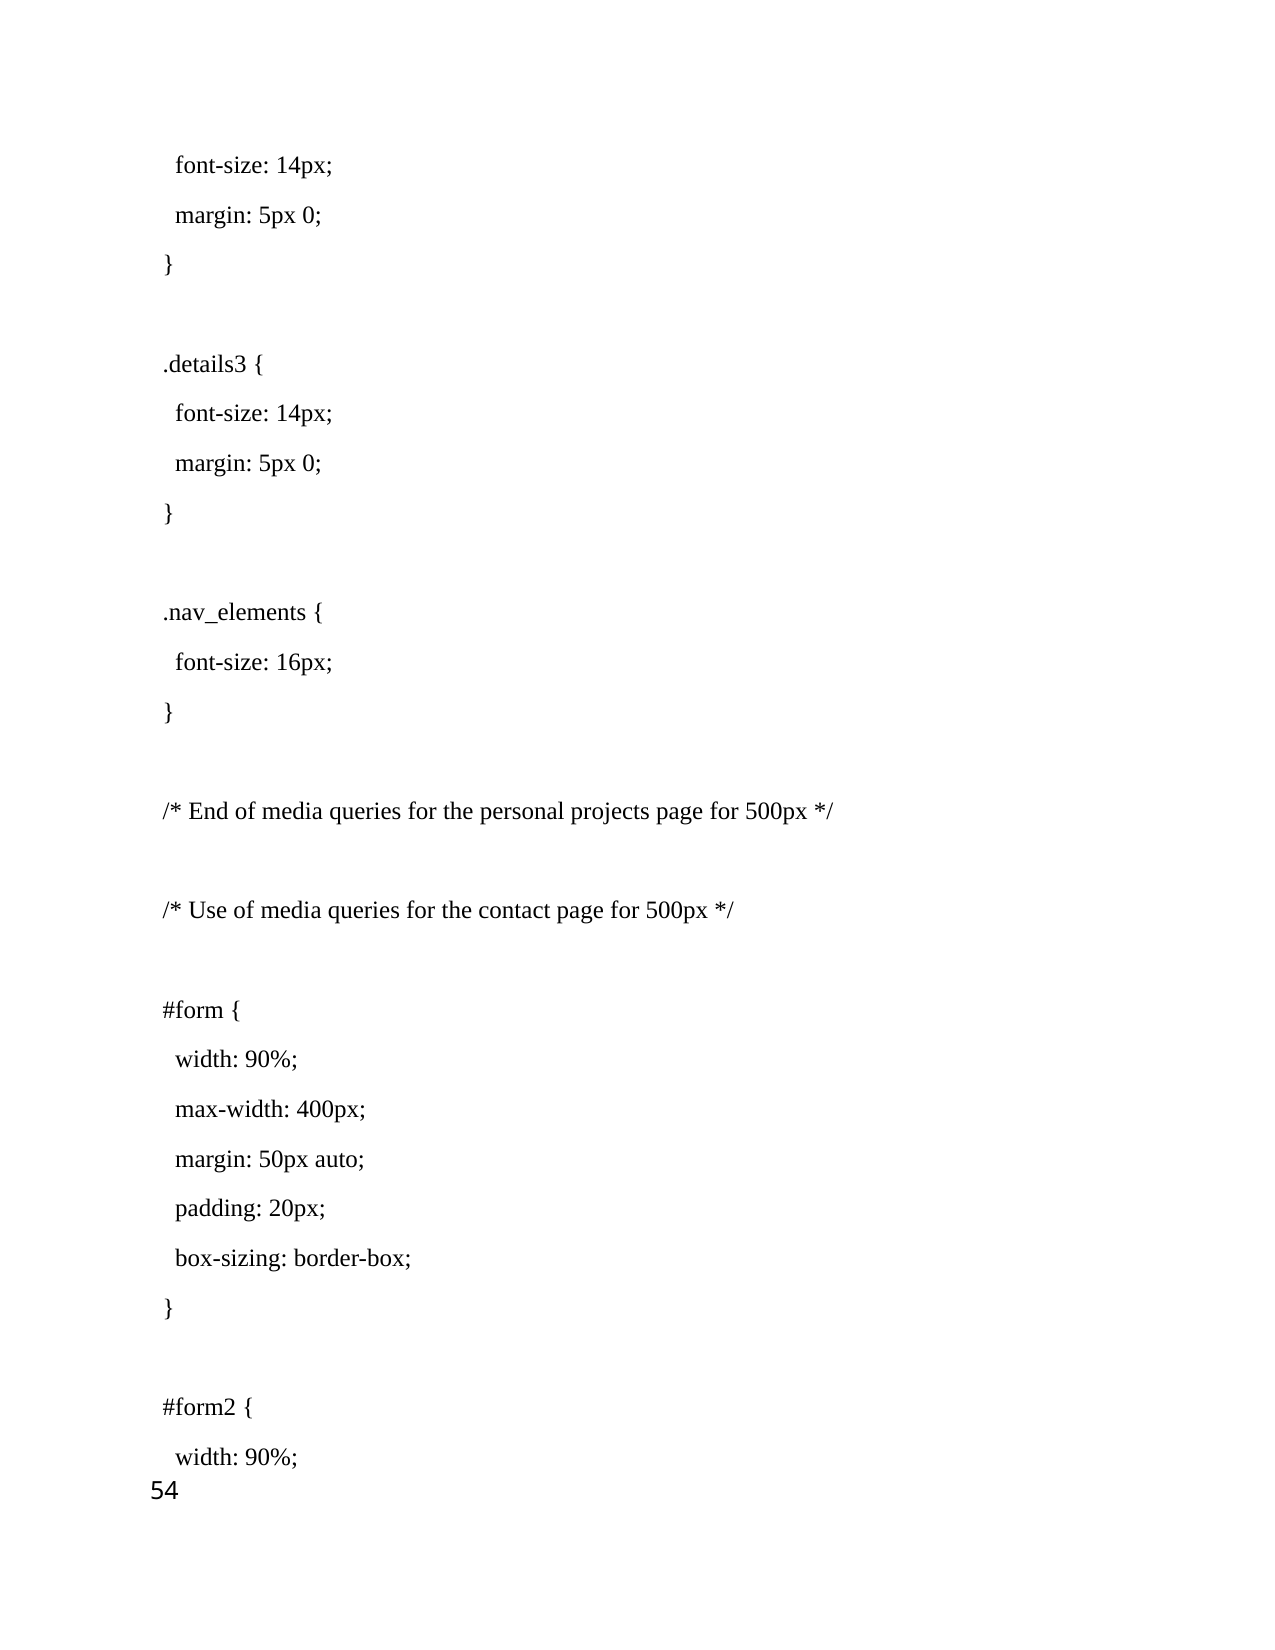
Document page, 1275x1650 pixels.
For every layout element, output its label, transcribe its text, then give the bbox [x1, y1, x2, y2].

text padding: 20px; [150, 1193, 1125, 1222]
text box-sizing: border-box; [150, 1243, 1125, 1272]
text font-size: 14px; [150, 398, 1125, 427]
text width: 90%; [150, 1442, 1125, 1471]
text margin: 5px 0; [150, 200, 1125, 228]
text font-size: 14px; [150, 150, 1125, 179]
text margin: 5px 0; [150, 448, 1125, 477]
text #form { [150, 995, 1125, 1023]
text } [150, 498, 1125, 527]
text } [150, 1293, 1125, 1322]
text } [150, 249, 1125, 278]
text .nav_elements { [150, 597, 1125, 626]
text margin: 50px auto; [150, 1144, 1125, 1172]
text /* End of media queries for the personal projects page for 500px */ [150, 796, 1125, 825]
text .details3 { [150, 349, 1125, 377]
text font-size: 16px; [150, 647, 1125, 676]
text /* Use of media queries for the contact page for 500px */ [150, 895, 1125, 924]
text max-width: 400px; [150, 1094, 1125, 1123]
text #form2 { [150, 1392, 1125, 1421]
text } [150, 697, 1125, 725]
text width: 90%; [150, 1044, 1125, 1073]
